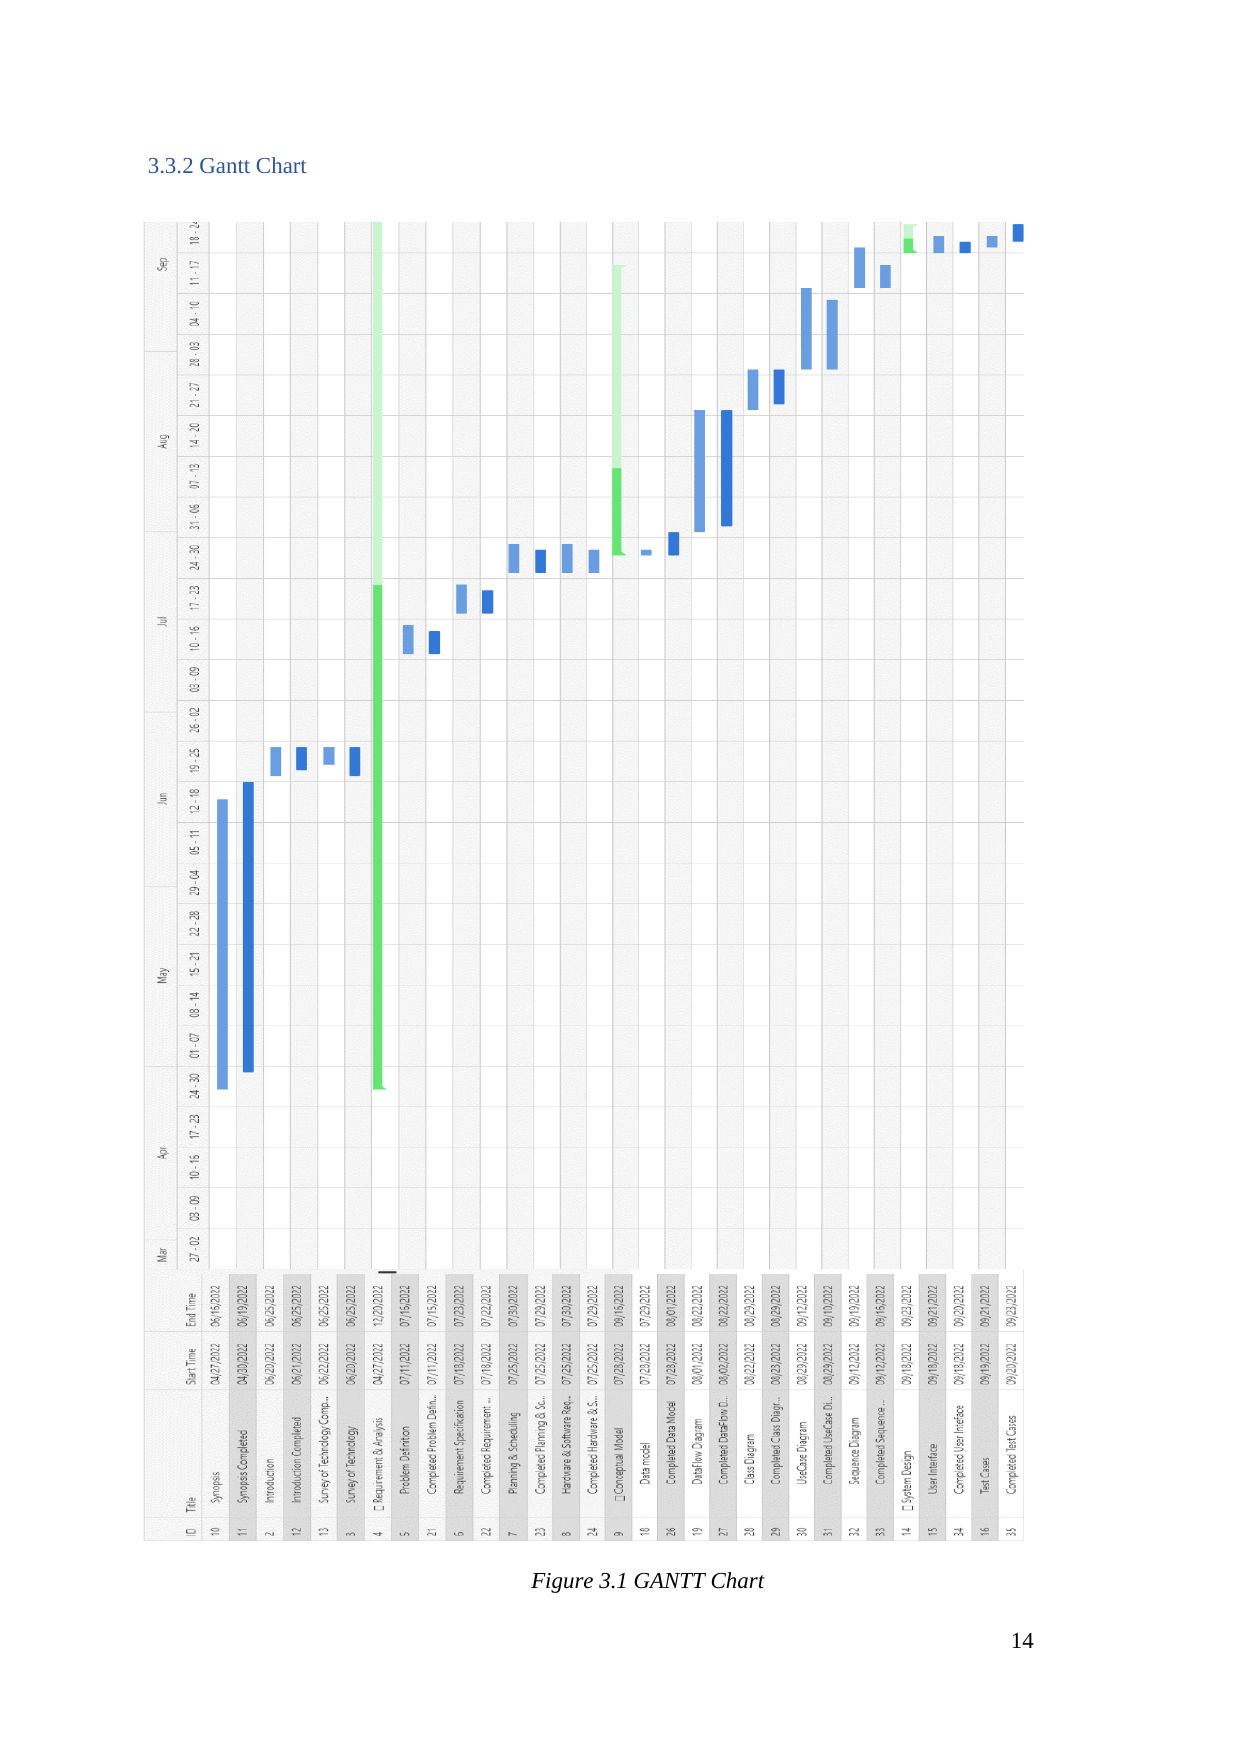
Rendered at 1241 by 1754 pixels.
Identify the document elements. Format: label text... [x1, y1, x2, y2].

picture [144, 223, 1024, 1540]
subtitle 3.3.2 Gantt Chart [148, 152, 1033, 178]
